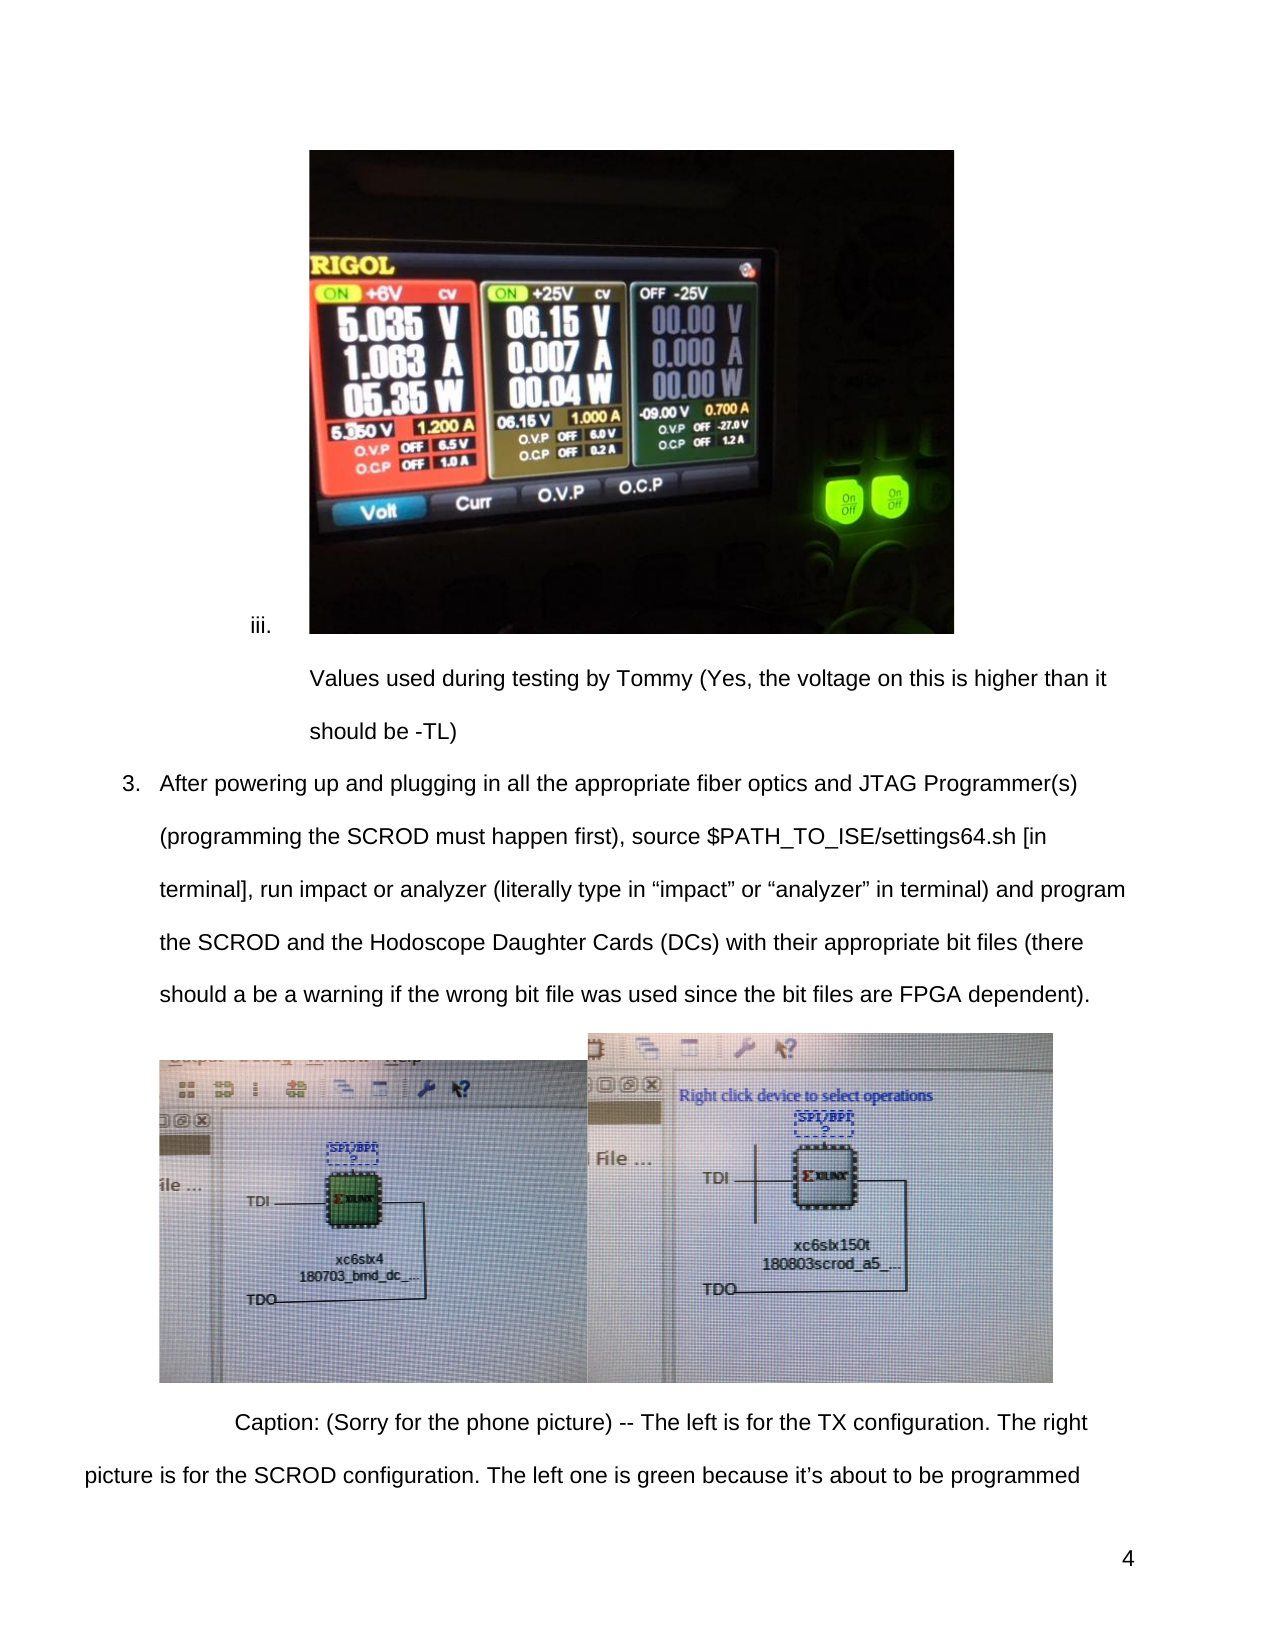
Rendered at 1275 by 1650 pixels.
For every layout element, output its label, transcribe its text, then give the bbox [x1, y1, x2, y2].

picture [309, 150, 955, 634]
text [84, 1409, 1134, 1488]
picture [159, 1033, 1053, 1383]
